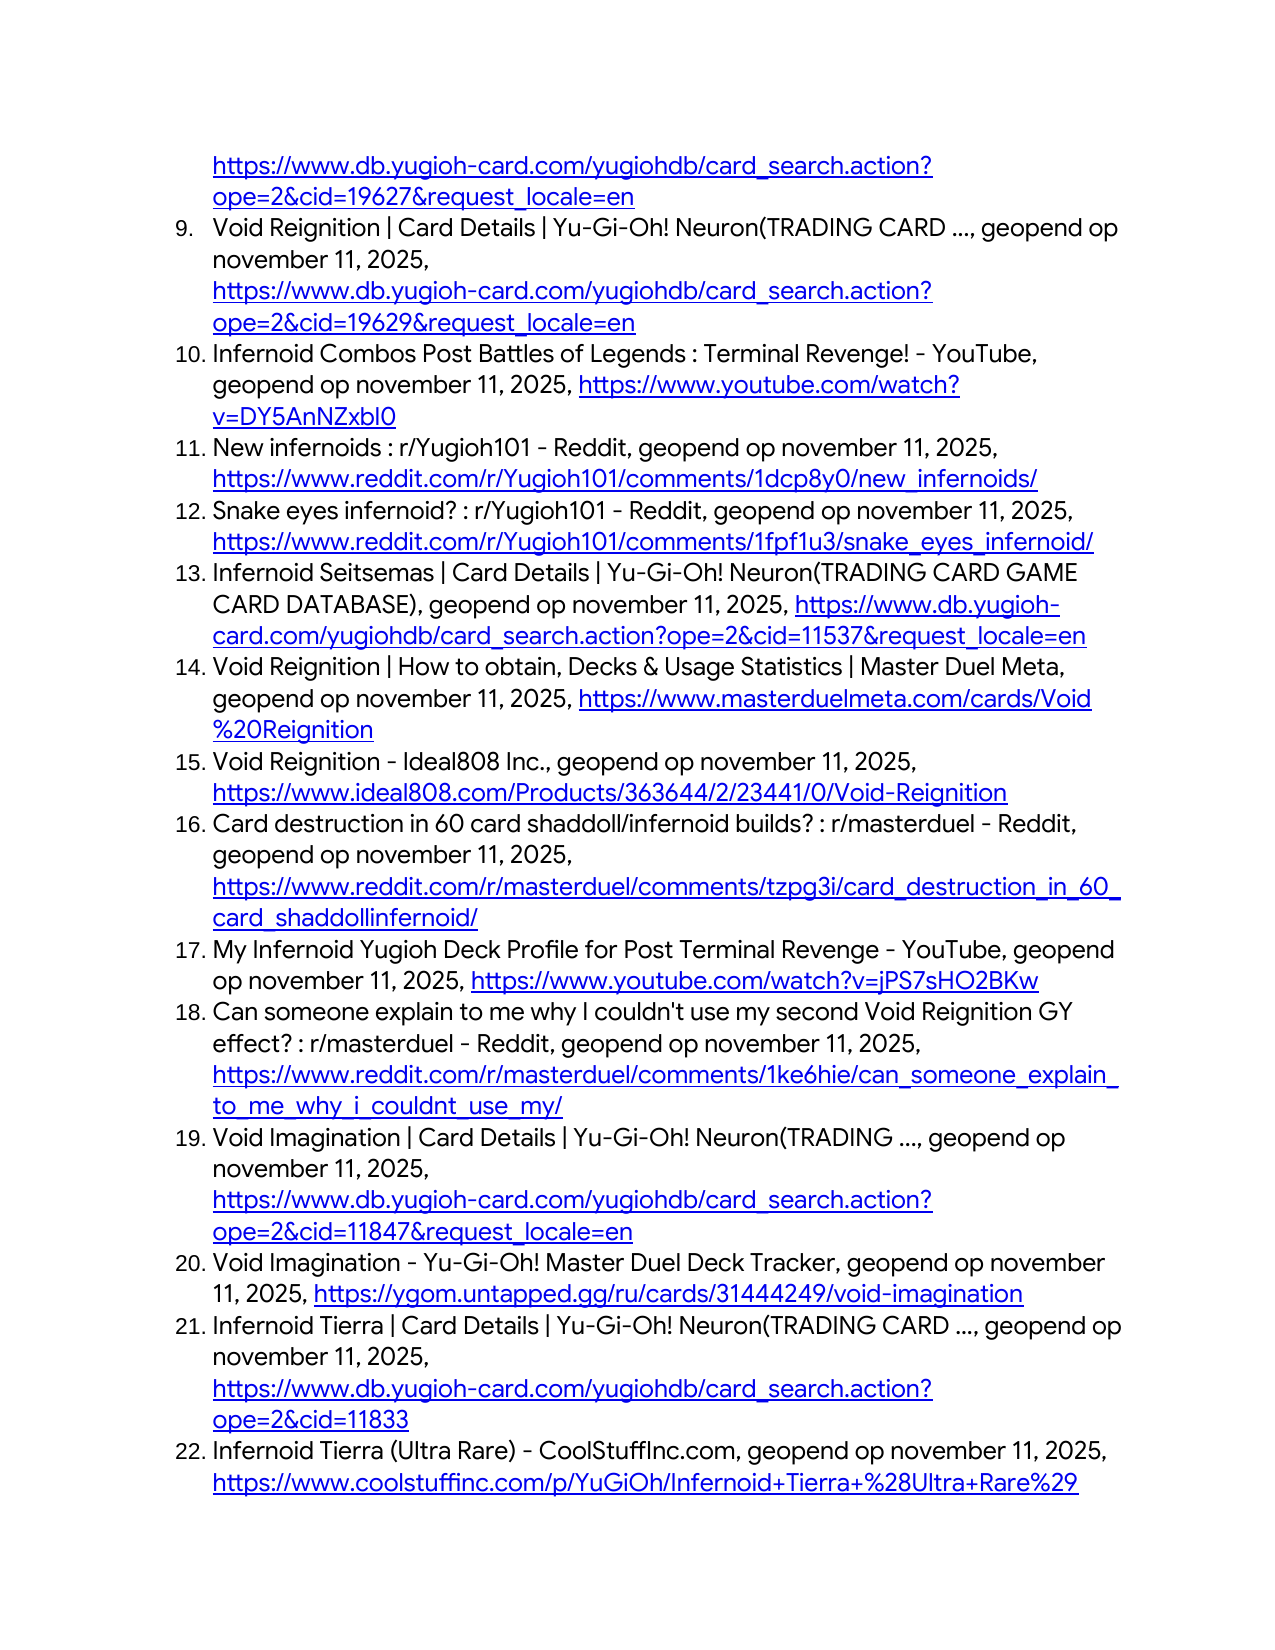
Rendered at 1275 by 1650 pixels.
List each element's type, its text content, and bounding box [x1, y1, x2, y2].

list Infernoid Seitsemas | Card Details | Yu-Gi-Oh! Neuron(TRADING CARD GAME CARD DATABASE), geopend op november 11, 2025, https://www.db.yugioh-card.com/yugiohdb/card_search.action?ope=2&cid=11537&request_locale=en [175, 558, 1125, 652]
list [175, 150, 1125, 213]
list Infernoid Tierra | Card Details | Yu-Gi-Oh! Neuron(TRADING CARD ..., geopend op november 11, 2025, https://www.db.yugioh-card.com/yugiohdb/card_search.action?ope=2&cid=11833 [175, 1310, 1125, 1436]
list Can someone explain to me why I couldn't use my second Void Reignition GY effect? : r/masterduel - Reddit, geopend op november 11, 2025, https://www.reddit.com/r/masterduel/comments/1ke6hie/can_someone_explain_to_me_why_i_couldnt_use_my/ [175, 997, 1125, 1122]
list Card destruction in 60 card shaddoll/infernoid builds? : r/masterduel - Reddit, geopend op november 11, 2025, https://www.reddit.com/r/masterduel/comments/tzpg3i/card_destruction_in_60_card_shaddollinfernoid/ [175, 808, 1125, 934]
list New infernoids : r/Yugioh101 - Reddit, geopend op november 11, 2025, https://www.reddit.com/r/Yugioh101/comments/1dcp8y0/new_infernoids/ [175, 432, 1125, 495]
list Void Reignition | How to obtain, Decks & Usage Statistics | Master Duel Meta, geopend op november 11, 2025, https://www.masterduelmeta.com/cards/Void%20Reignition [175, 652, 1125, 746]
list Void Reignition - Ideal808 Inc., geopend op november 11, 2025, https://www.ideal808.com/Products/363644/2/23441/0/Void-Reignition [175, 746, 1125, 808]
list My Infernoid Yugioh Deck Profile for Post Terminal Revenge - YouTube, geopend op november 11, 2025, https://www.youtube.com/watch?v=jPS7sHO2BKw [175, 934, 1125, 997]
list Snake eyes infernoid? : r/Yugioh101 - Reddit, geopend op november 11, 2025, https://www.reddit.com/r/Yugioh101/comments/1fpf1u3/snake_eyes_infernoid/ [175, 495, 1125, 558]
list Infernoid Combos Post Battles of Legends : Terminal Revenge! - YouTube, geopend op november 11, 2025, https://www.youtube.com/watch?v=DY5AnNZxbl0 [175, 338, 1125, 432]
list Void Reignition | Card Details | Yu-Gi-Oh! Neuron(TRADING CARD ..., geopend op november 11, 2025, https://www.db.yugioh-card.com/yugiohdb/card_search.action?ope=2&cid=19629&request_locale=en [175, 213, 1125, 338]
list Infernoid Tierra (Ultra Rare) - CoolStuffInc.com, geopend op november 11, 2025, https://www.coolstuffinc.com/p/YuGiOh/Infernoid+Tierra+%28Ultra+Rare%29 [175, 1436, 1125, 1498]
list Void Imagination | Card Details | Yu-Gi-Oh! Neuron(TRADING ..., geopend op november 11, 2025, https://www.db.yugioh-card.com/yugiohdb/card_search.action?ope=2&cid=11847&request_locale=en [175, 1122, 1125, 1247]
list Void Imagination - Yu-Gi-Oh! Master Duel Deck Tracker, geopend op november 11, 2025, https://ygom.untapped.gg/ru/cards/31444249/void-imagination [175, 1247, 1125, 1310]
